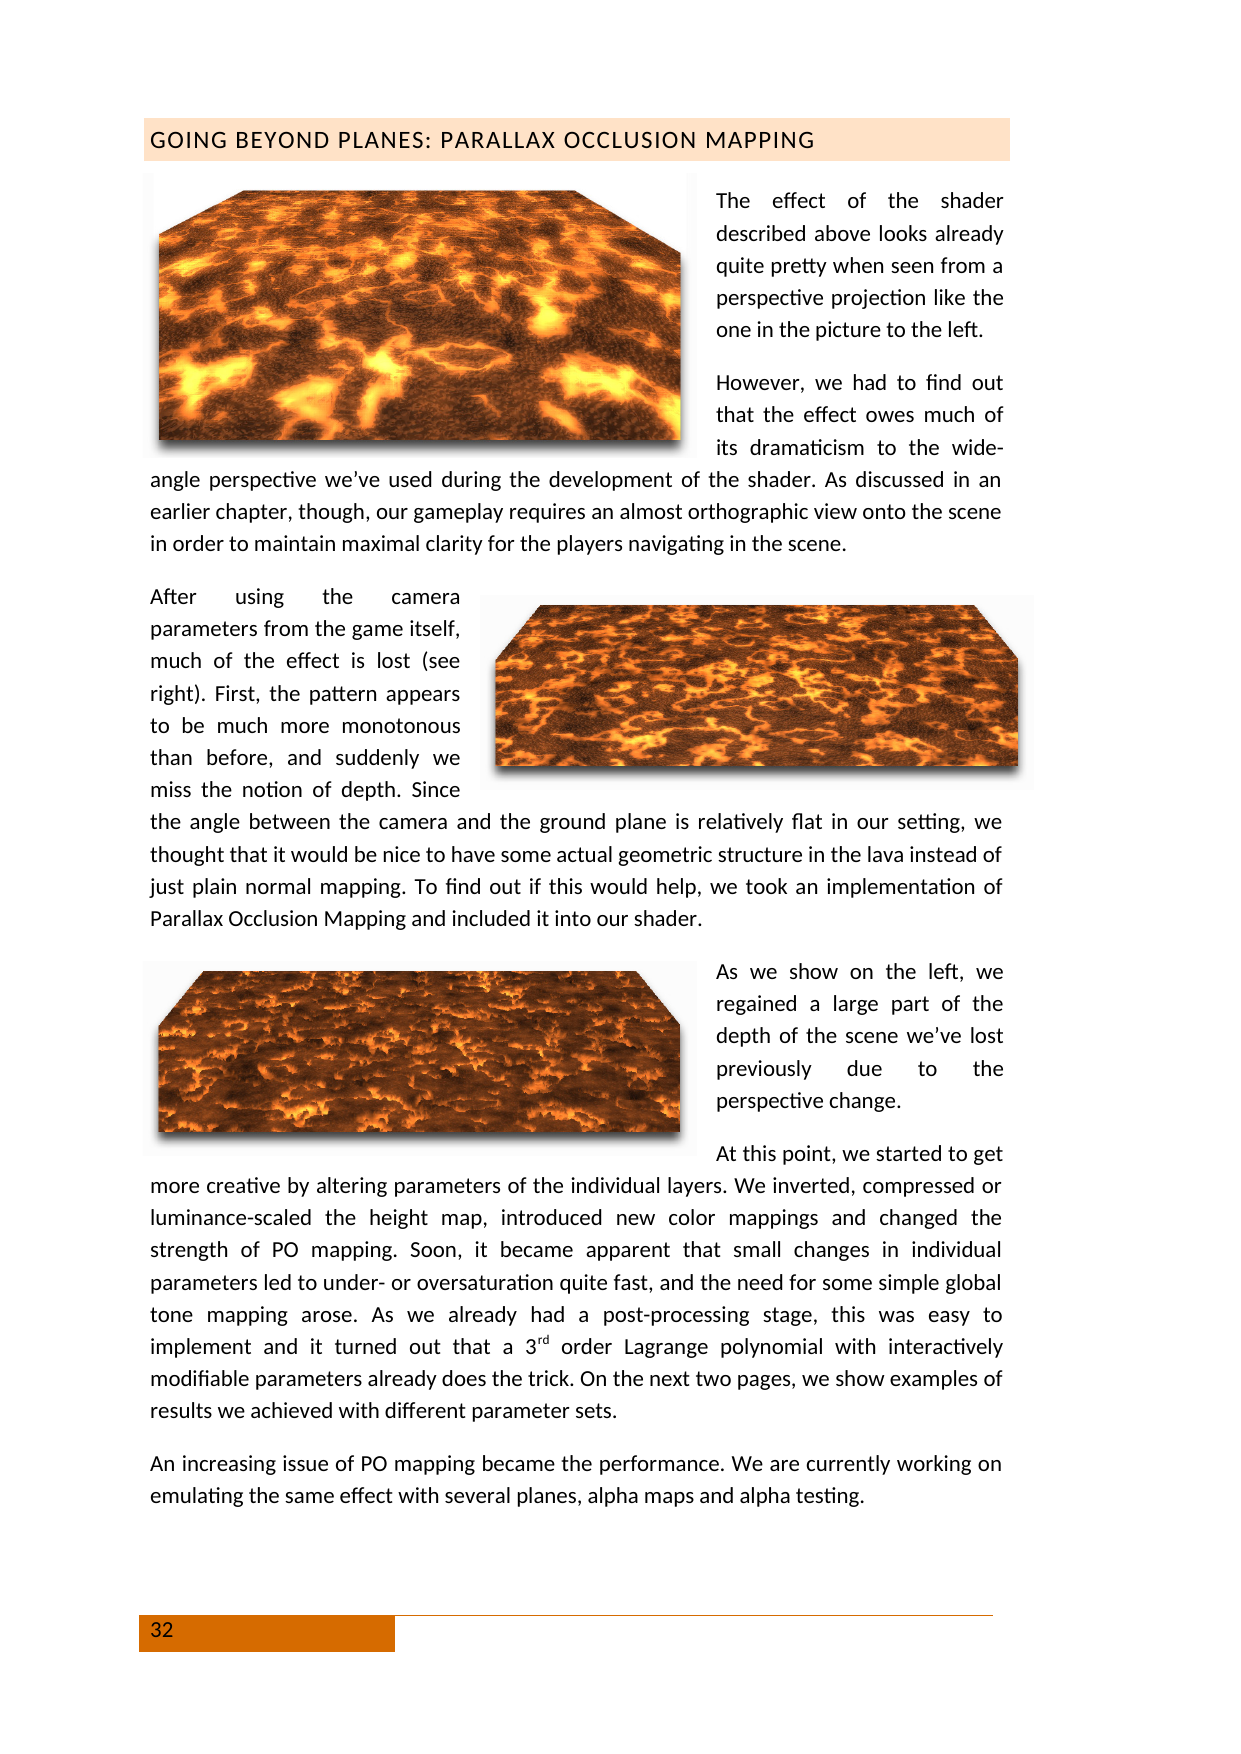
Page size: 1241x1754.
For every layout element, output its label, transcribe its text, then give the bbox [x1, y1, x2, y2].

picture [142, 173, 697, 458]
text As we show on the left, we regained a large part of the depth of the scene we’ve lost previously due to the perspective change. [150, 957, 1004, 1114]
text At this point, we started to get more creative by altering parameters of the individual layers. We inverted, compressed or luminance-scaled the height map, introduced new color mappings and changed the strength of PO mapping. Soon, it became apparent that small changes in individual parameters led to under- or oversaturation quite fast, and the need for some simple global tone mapping arose. As we already had a post-processing stage, this was easy to implement and it turned out that a 3rd order Lagrange polynomial with interactively modifiable parameters already does the trick. On the next two pages, we show examples of results we achieved with different parameter sets. [150, 1139, 1004, 1424]
picture [479, 595, 1034, 790]
picture [142, 961, 697, 1156]
subtitle GOING BEYOND PLANES: PARALLAX OCCLUSION MAPPING [150, 124, 1004, 155]
text The effect of the shader described above looks already quite pretty when seen from a perspective projection like the one in the picture to the left. [697, 186, 1004, 343]
text An increasing issue of PO mapping became the performance. We are currently working on emulating the same effect with several planes, alpha maps and alpha testing. [150, 1449, 1004, 1509]
text However, we had to find out that the effect owes much of its dramaticism to the wide-angle perspective we’ve used during the development of the shader. As discussed in an earlier chapter, though, our gameplay requires an almost orthographic view onto the scene in order to maintain maximal clarity for the players navigating in the scene. [150, 368, 1004, 557]
